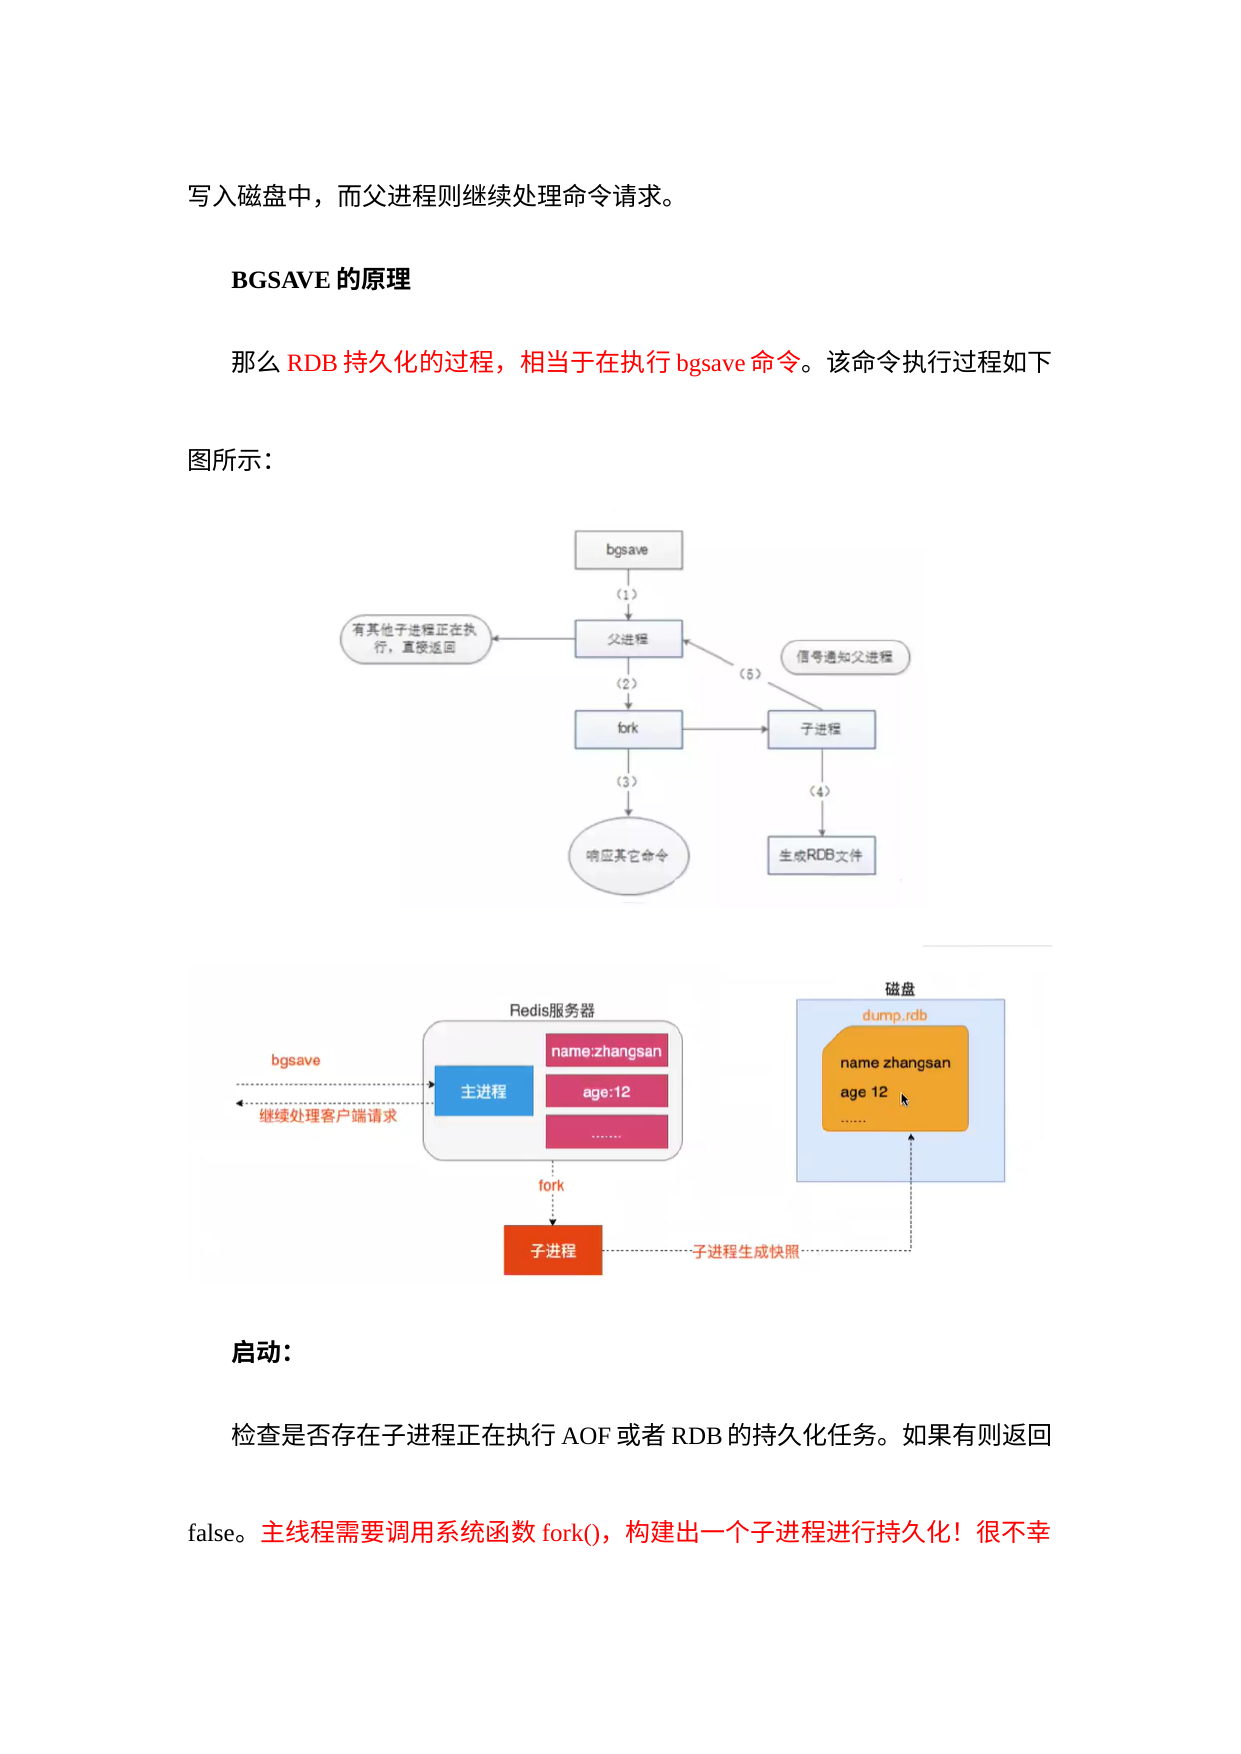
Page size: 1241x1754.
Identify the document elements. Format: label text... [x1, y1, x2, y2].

text BGSAVE的原理 [187, 245, 1053, 310]
text 启动： [187, 1318, 1053, 1383]
picture [188, 945, 1053, 1283]
text 那么RDB持久化的过程，相当于在执行bgsave命令。该命令执行过程如下图所示： [187, 328, 1053, 491]
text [187, 1401, 1053, 1563]
picture [315, 508, 926, 907]
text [187, 162, 1053, 227]
